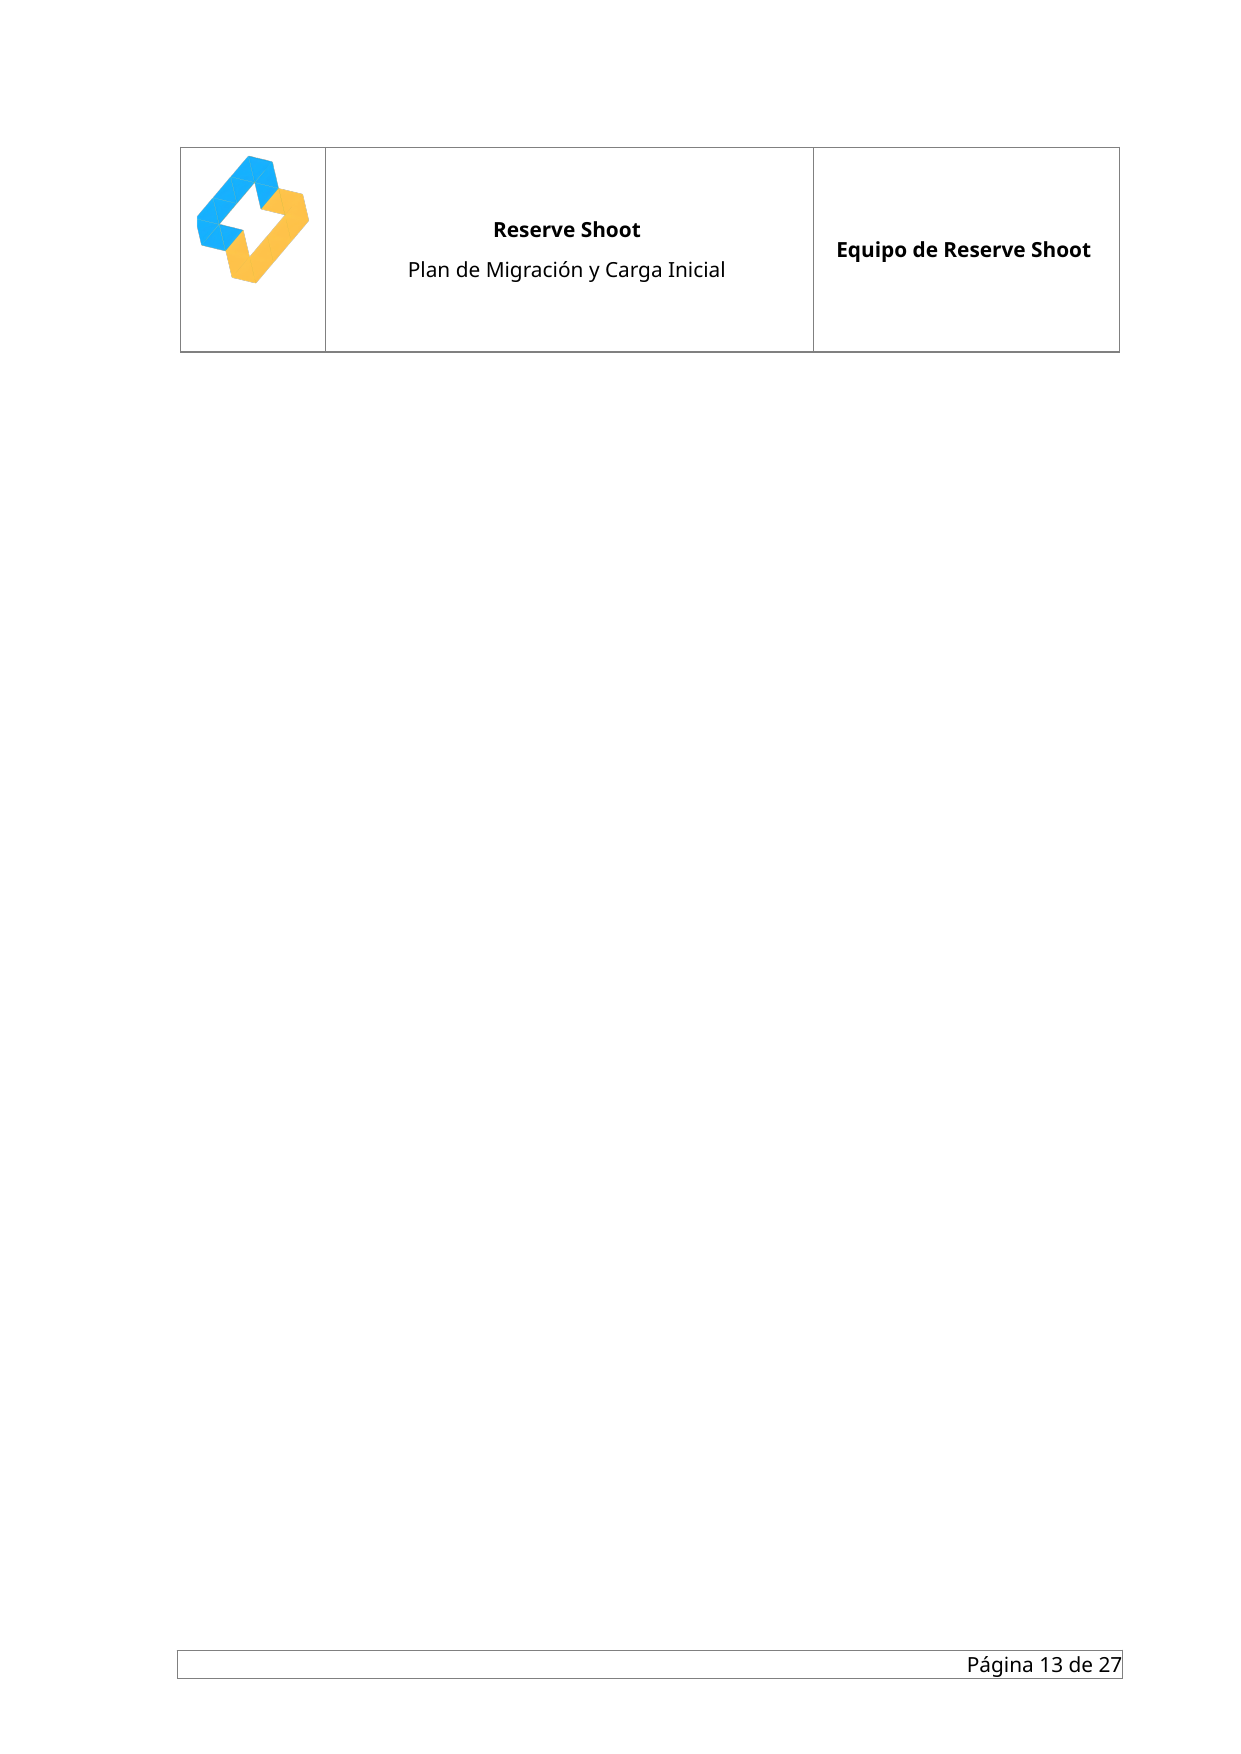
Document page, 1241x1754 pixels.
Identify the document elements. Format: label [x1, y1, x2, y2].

picture [183, 150, 323, 290]
